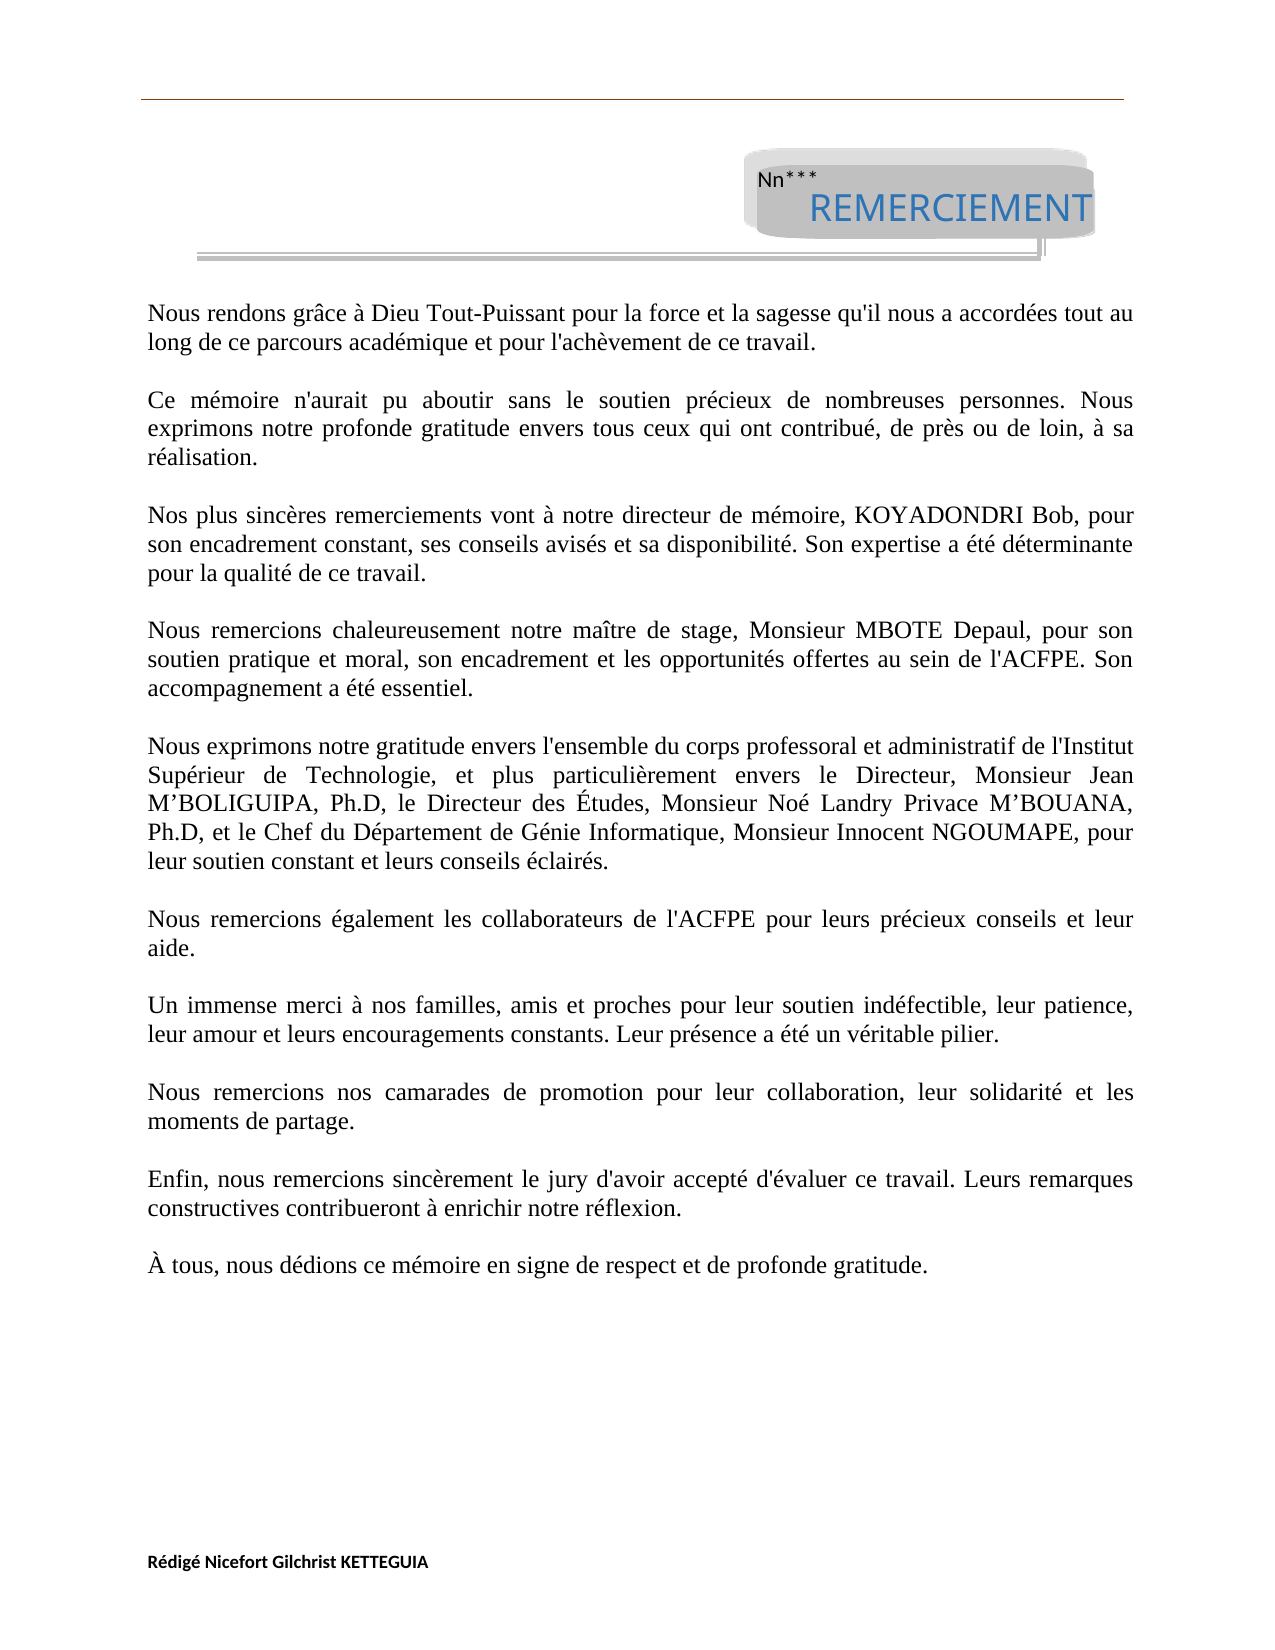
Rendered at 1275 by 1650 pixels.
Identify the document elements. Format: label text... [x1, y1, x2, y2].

text Nous remercions chaleureusement notre maître de stage, Monsieur MBOTE Depaul, pour son soutien pratique et moral, son encadrement et les opportunités offertes au sein de l'ACFPE. Son accompagnement a été essentiel. [147, 616, 1135, 702]
text À tous, nous dédions ce mémoire en signe de respect et de profonde gratitude. [147, 1251, 1135, 1279]
text Enfin, nous remercions sincèrement le jury d'avoir accepté d'évaluer ce travail. Leurs remarques constructives contribueront à enrichir notre réflexion. [147, 1164, 1135, 1221]
picture [743, 147, 1088, 232]
text Ce mémoire n'aurait pu aboutir sans le soutien précieux de nombreuses personnes. Nous exprimons notre profonde gratitude envers tous ceux qui ont contribué, de près ou de loin, à sa réalisation. [147, 385, 1135, 471]
text Nos plus sincères remerciements vont à notre directeur de mémoire, KOYADONDRI Bob, pour son encadrement constant, ses conseils avisés et sa disponibilité. Son expertise a été déterminante pour la qualité de ce travail. [147, 500, 1135, 586]
text Nous remercions également les collaborateurs de l'ACFPE pour leurs précieux conseils et leur aide. [147, 904, 1135, 961]
text Nous exprimons notre gratitude envers l'ensemble du corps professoral et administratif de l'Institut Supérieur de Technologie, et plus particulièrement envers le Directeur, Monsieur Jean M’BOLIGUIPA, Ph.D, le Directeur des Études, Monsieur Noé Landry Privace M’BOUANA, Ph.D, et le Chef du Département de Génie Informatique, Monsieur Innocent NGOUMAPE, pour leur soutien constant et leurs conseils éclairés. [147, 731, 1135, 875]
text Un immense merci à nos familles, amis et proches pour leur soutien indéfectible, leur patience, leur amour et leurs encouragements constants. Leur présence a été un véritable pilier. [147, 991, 1135, 1048]
text Nous rendons grâce à Dieu Tout-Puissant pour la force et la sagesse qu'il nous a accordées tout au long de ce parcours académique et pour l'achèvement de ce travail. [147, 298, 1135, 356]
text Nous remercions nos camarades de promotion pour leur collaboration, leur solidarité et les moments de partage. [147, 1077, 1135, 1135]
